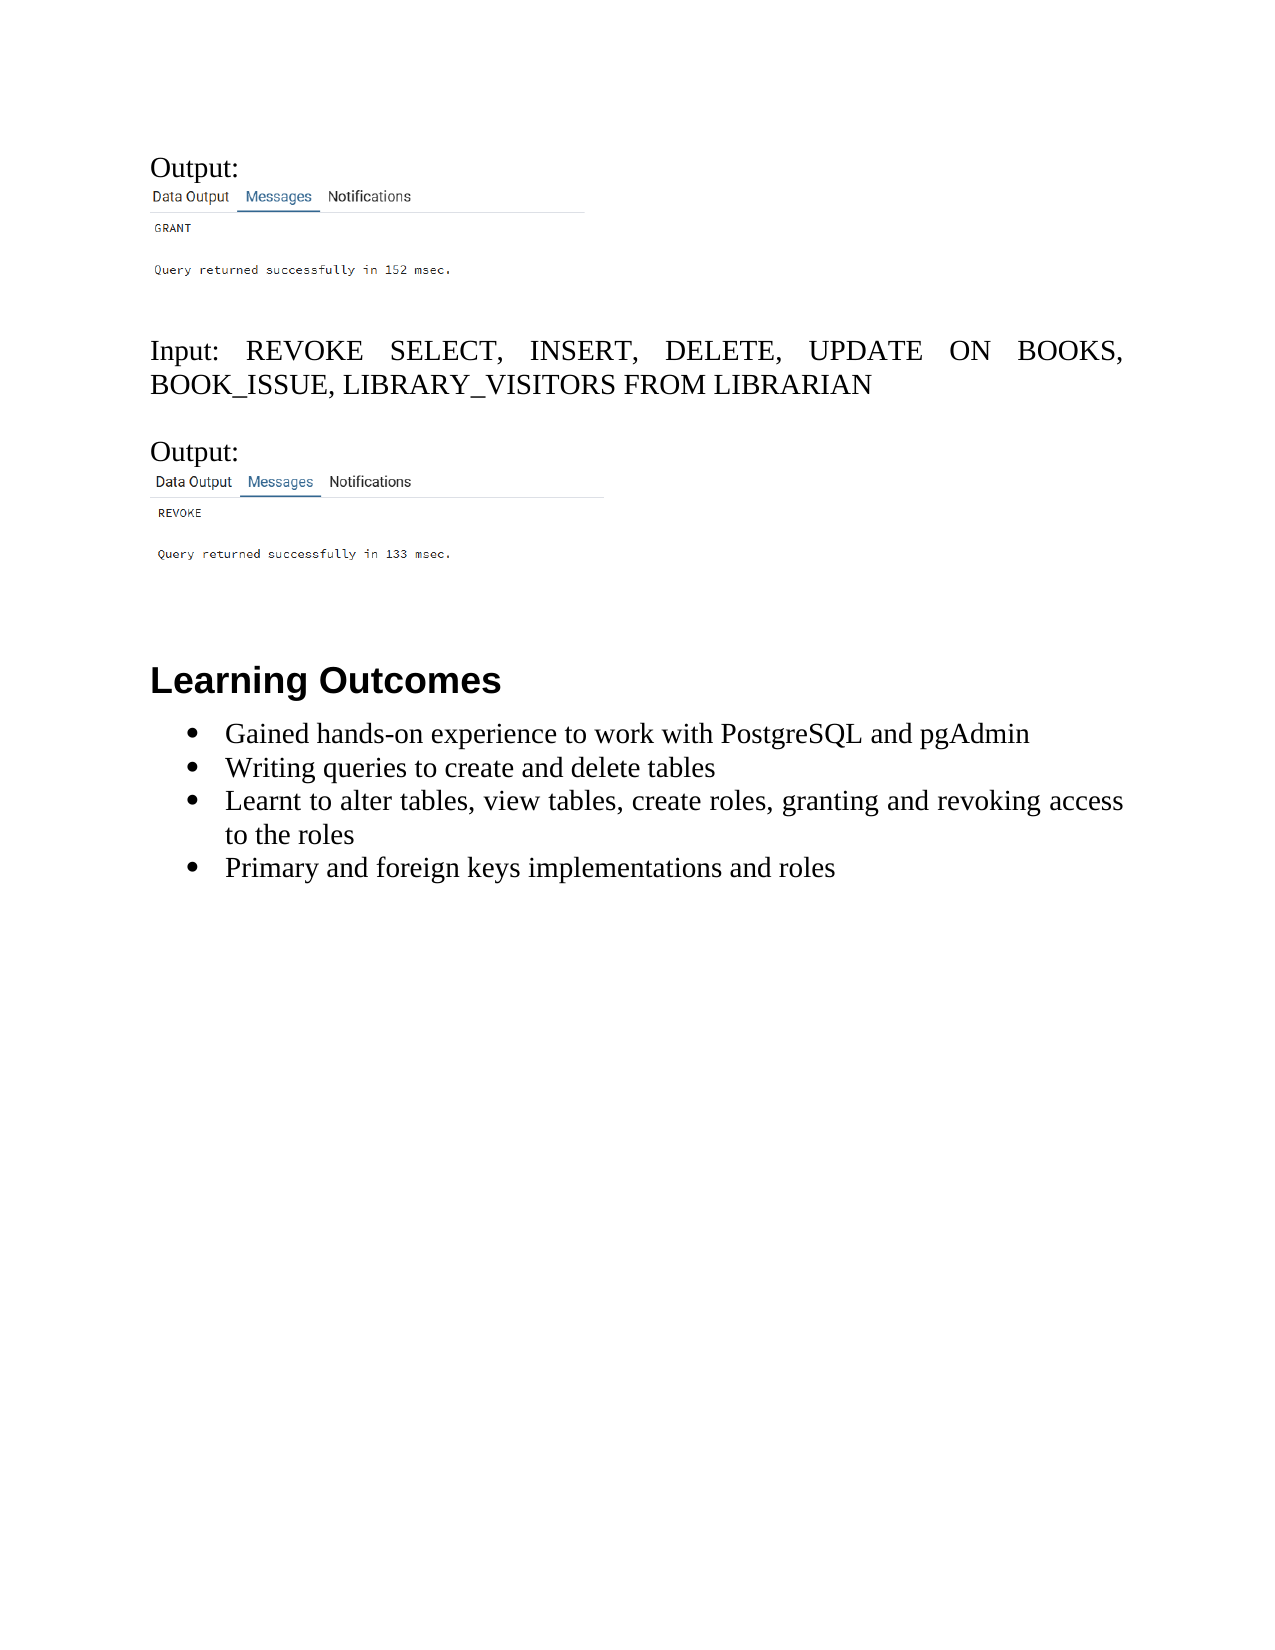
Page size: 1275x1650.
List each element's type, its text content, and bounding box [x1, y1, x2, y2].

picture [150, 467, 604, 621]
list Writing queries to create and delete tables [187, 750, 1125, 783]
list Learnt to alter tables, view tables, create roles, granting and revoking access to the roles [187, 783, 1125, 851]
subtitle Learning Outcomes [150, 658, 1125, 701]
picture [150, 183, 585, 334]
text Output: [150, 434, 1125, 468]
text Input: REVOKE SELECT, INSERT, DELETE, UPDATE ON BOOKS, BOOK_ISSUE, LIBRARY_VISITORS FROM LIBRARIAN [150, 333, 1125, 401]
list Primary and foreign keys implementations and roles [187, 851, 1125, 884]
list Gained hands-on experience to work with PostgreSQL and pgAdmin [187, 716, 1125, 750]
text Output: [150, 150, 1125, 183]
